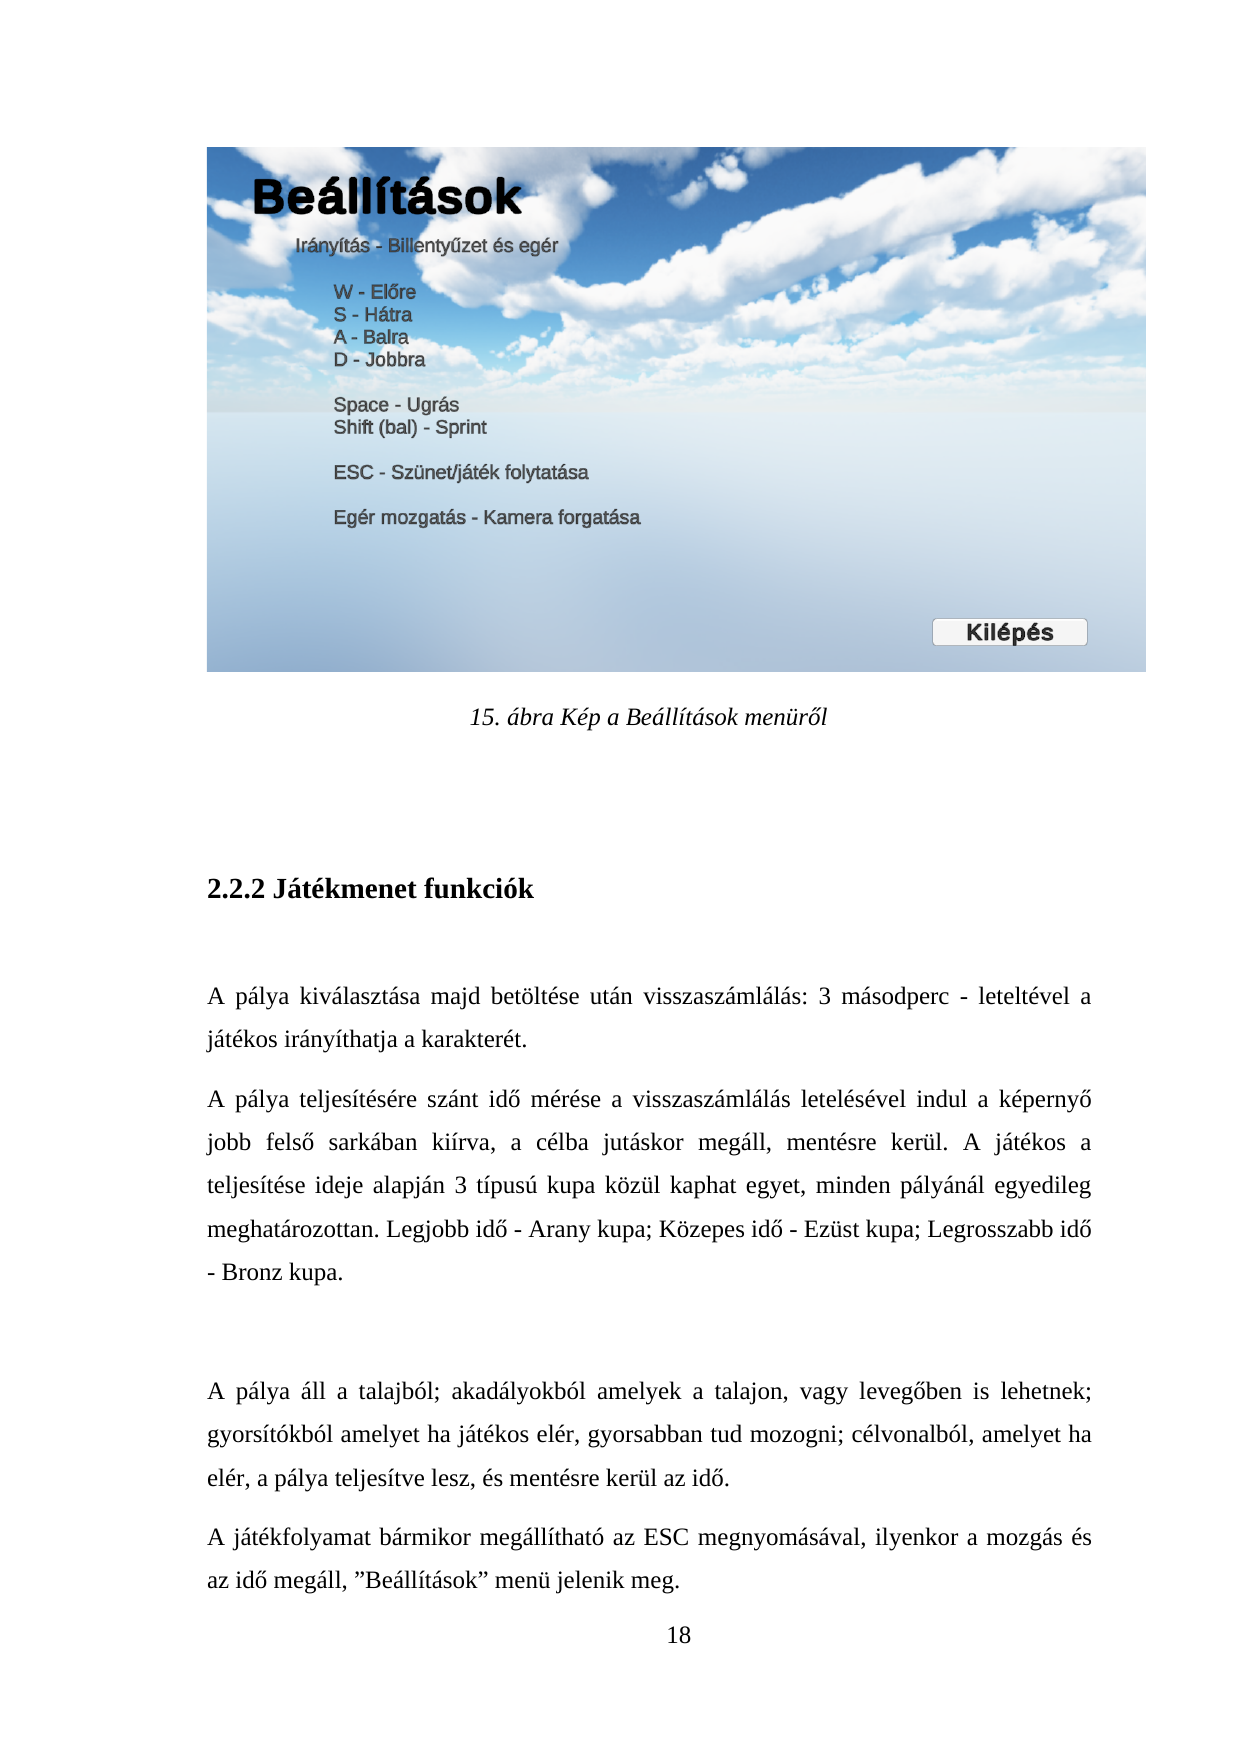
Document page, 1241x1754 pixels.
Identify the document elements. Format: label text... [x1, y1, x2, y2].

text 15. ábra Kép a Beállítások menüről [207, 702, 1092, 731]
text A pálya áll a talajból; akadályokból amelyek a talajon, vagy levegőben is lehetnek; gyorsítókból amelyet ha játékos elér, gyorsabban tud mozogni; célvonalból, amelyet ha elér, a pálya teljesítve lesz, és mentésre kerül az idő. [207, 1376, 1092, 1491]
text A játékfolyamat bármikor megállítható az ESC megnyomásával, ilyenkor a mozgás és az idő megáll, ”Beállítások” menü jelenik meg. [207, 1522, 1092, 1594]
subtitle 2.2.2 Játékmenet funkciók [207, 871, 1092, 905]
text A pálya teljesítésére szánt idő mérése a visszaszámlálás letelésével indul a képernyő jobb felső sarkában kiírva, a célba jutáskor megáll, mentésre kerül. A játékos a teljesítése ideje alapján 3 típusú kupa közül kaphat egyet, minden pályánál egyedileg meghatározottan. Legjobb idő - Arany kupa; Közepes idő - Ezüst kupa; Legrosszabb idő - Bronz kupa. [207, 1084, 1092, 1286]
picture [206, 147, 1146, 672]
text A pálya kiválasztása majd betöltése után visszaszámlálás: 3 másodperc - leteltével a játékos irányíthatja a karakterét. [207, 981, 1092, 1053]
